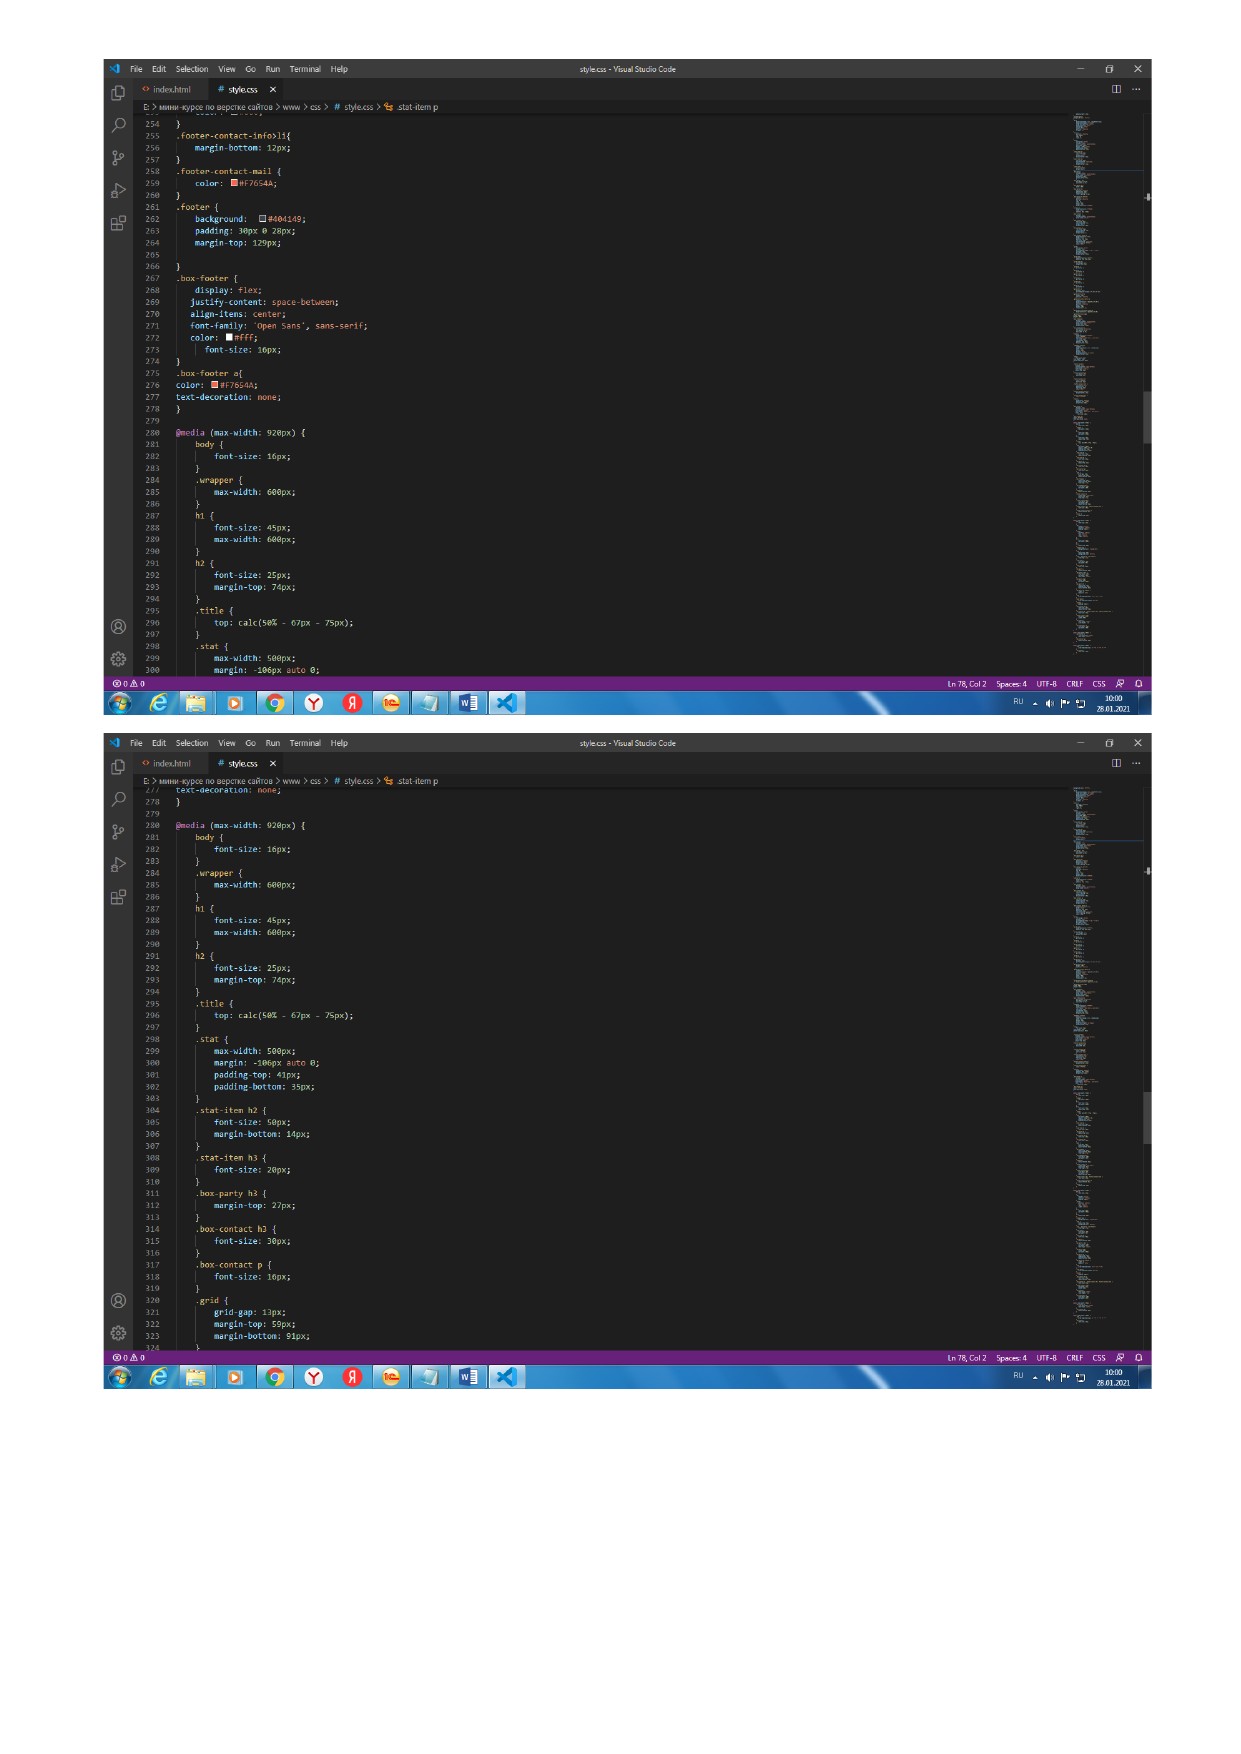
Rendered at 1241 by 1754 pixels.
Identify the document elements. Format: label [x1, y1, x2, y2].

picture [103, 59, 1152, 715]
picture [103, 733, 1152, 1389]
